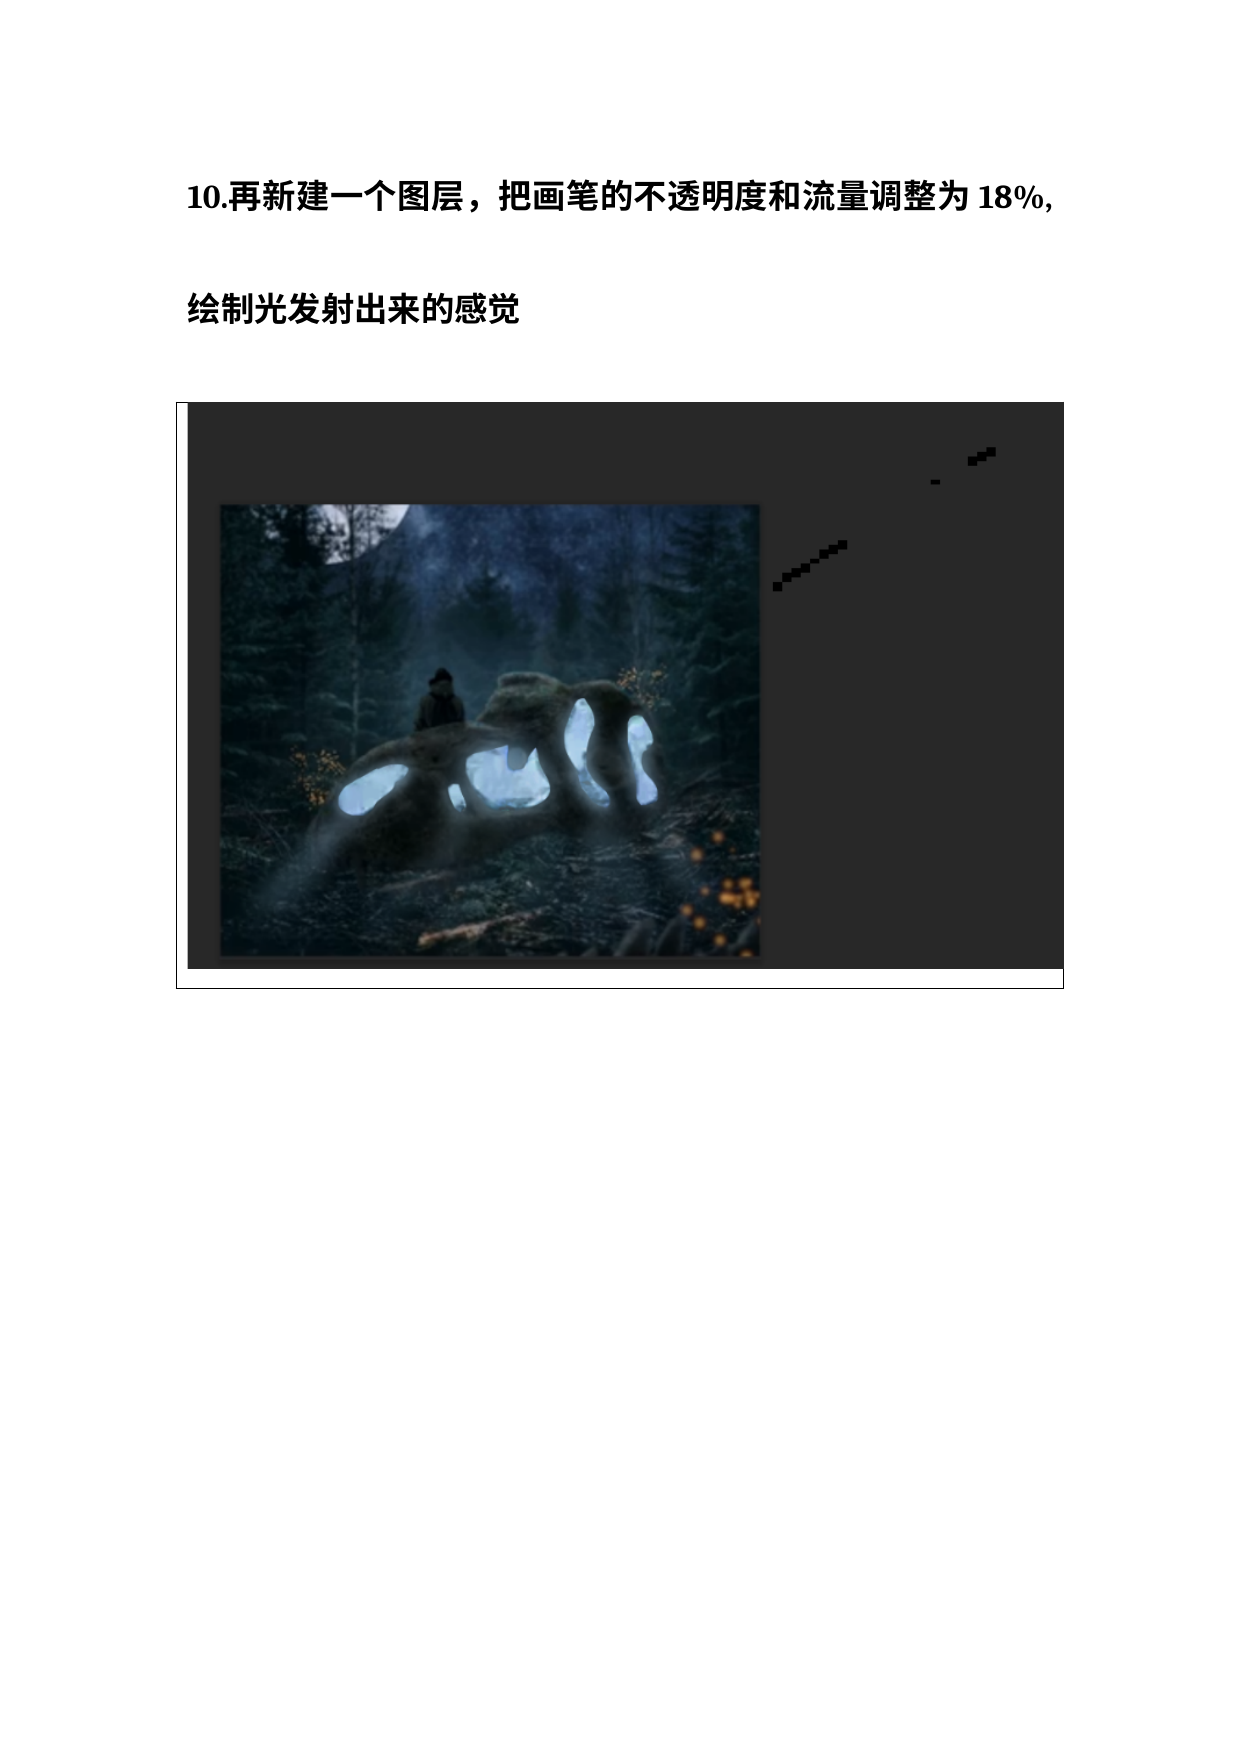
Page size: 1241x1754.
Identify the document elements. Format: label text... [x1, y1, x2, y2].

subtitle 10.再新建一个图层，把画笔的不透明度和流量调整为18%,绘制光发射出来的感觉 [187, 162, 1053, 339]
picture [187, 402, 1064, 969]
table_header [177, 403, 1063, 988]
